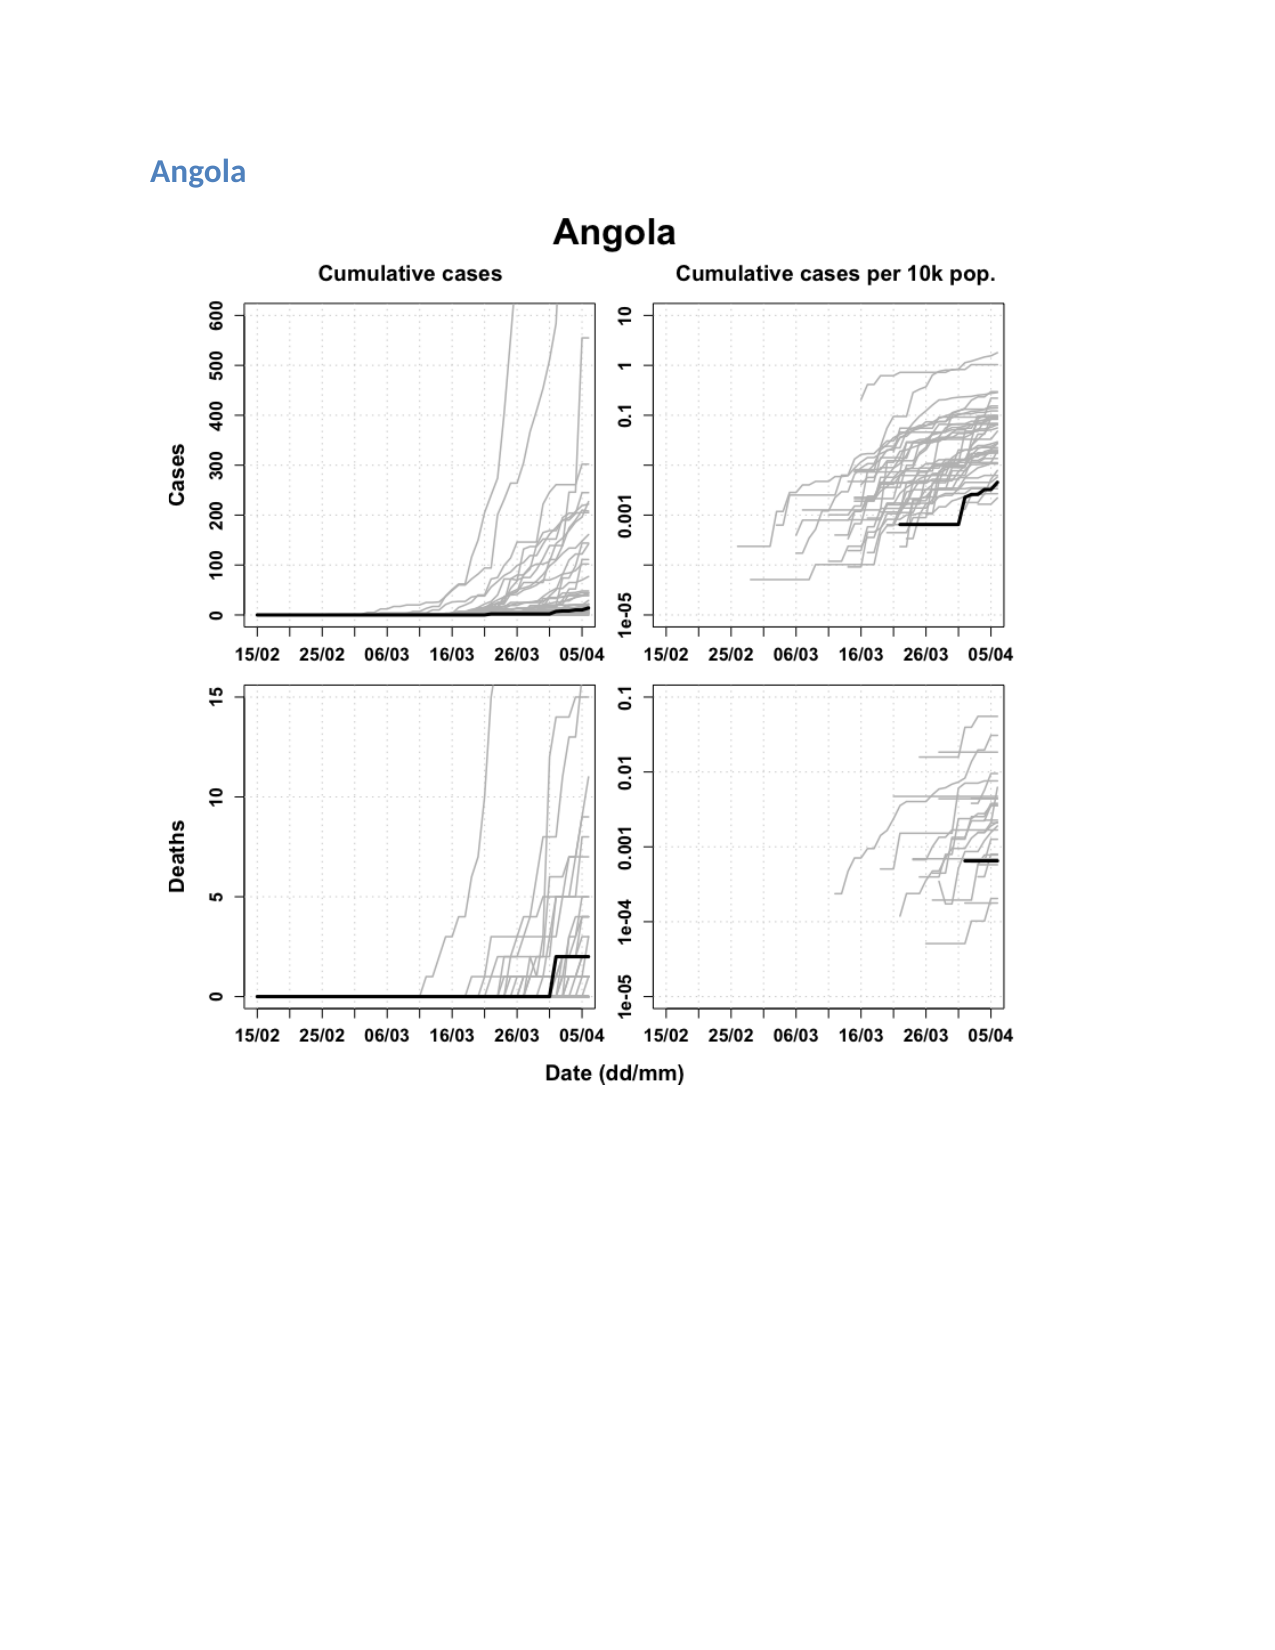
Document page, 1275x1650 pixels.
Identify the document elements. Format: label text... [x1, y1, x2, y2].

subtitle Angola [150, 150, 1125, 191]
picture [168, 209, 1044, 1085]
